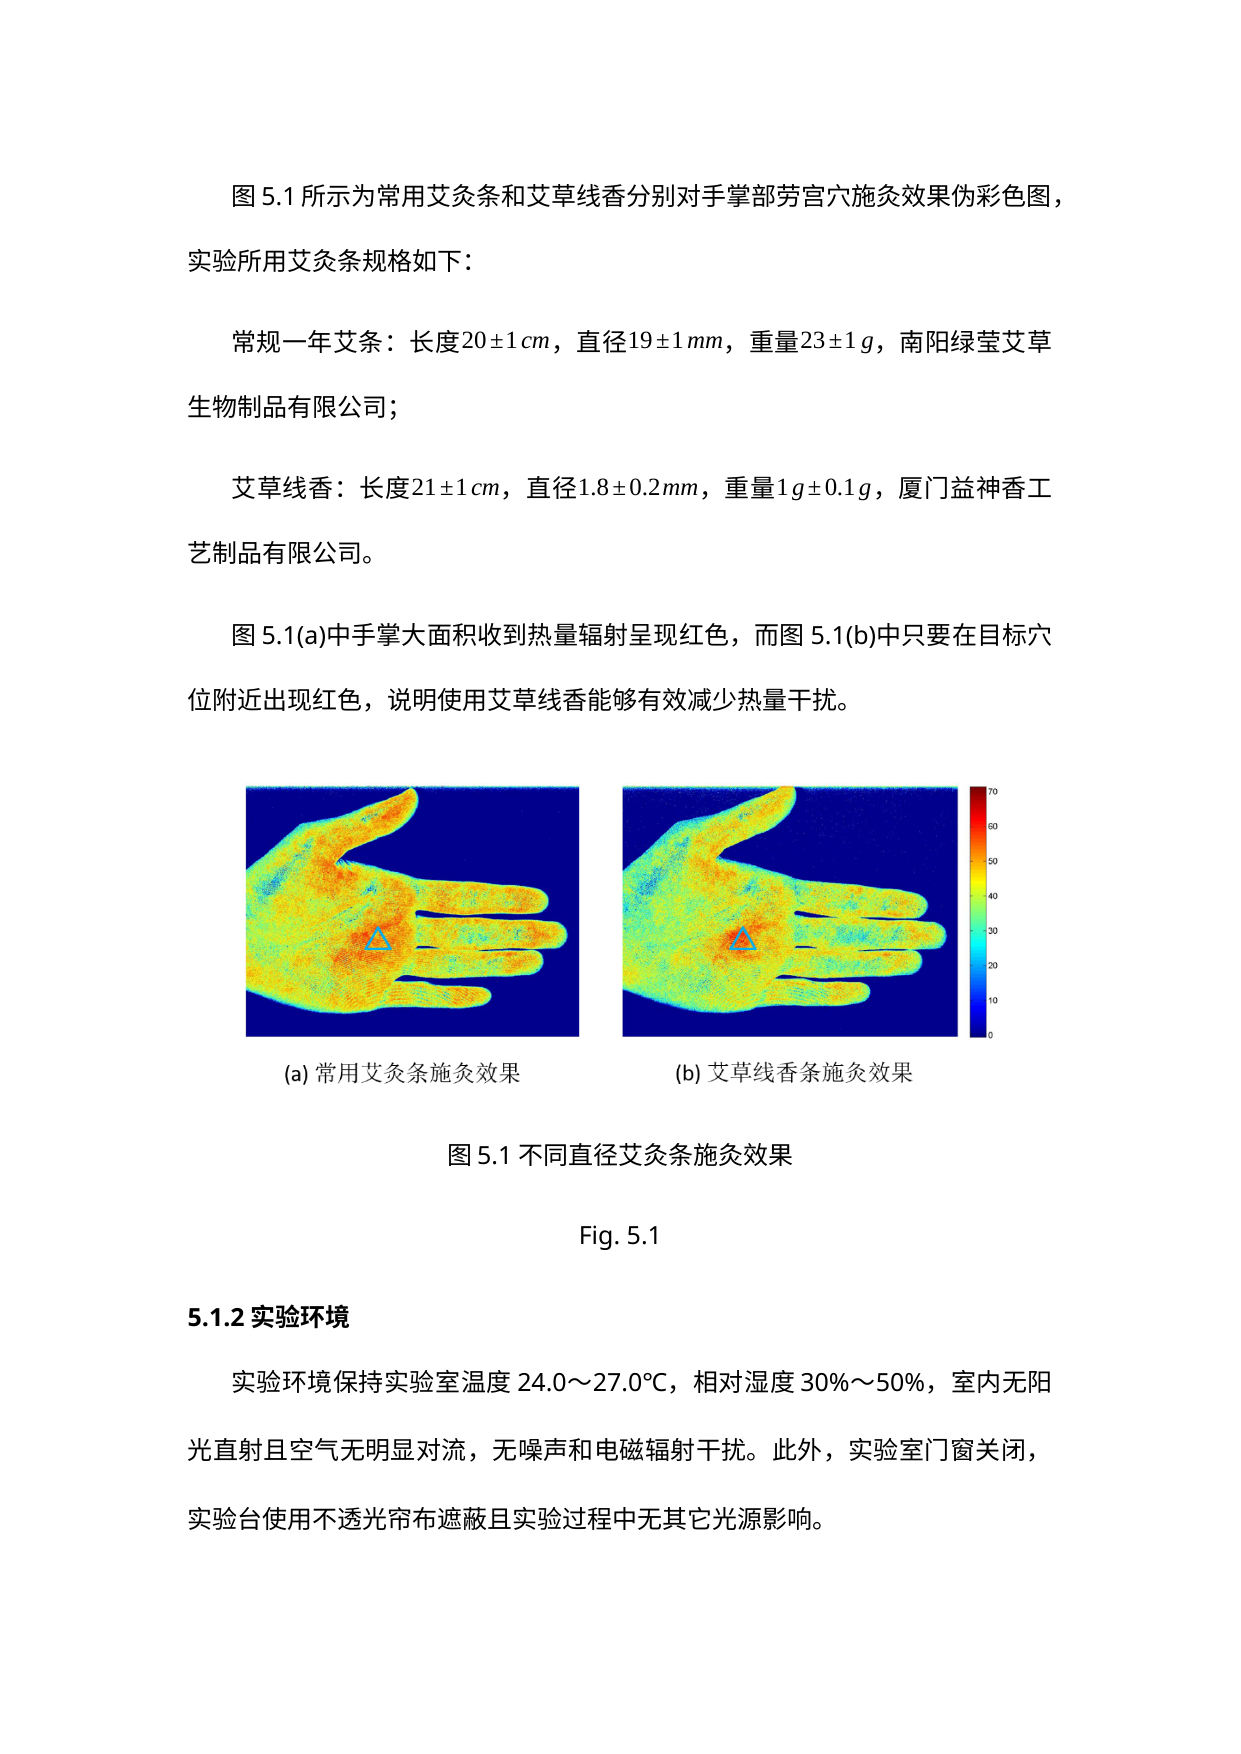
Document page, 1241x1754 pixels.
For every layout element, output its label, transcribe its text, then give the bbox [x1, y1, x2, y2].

text 5.1.2实验环境 [187, 1283, 1053, 1348]
text Fig. 5.1 [187, 1202, 1053, 1267]
text 常规一年艾条：长度，直径，重量，南阳绿莹艾草生物制品有限公司； [187, 308, 1053, 438]
text 图5.1所示为常用艾灸条和艾草线香分别对手掌部劳宫穴施灸效果伪彩色图，实验所用艾灸条规格如下： [187, 162, 1053, 292]
picture [202, 747, 1038, 1101]
text 艾草线香：长度，直径，重量，厦门益神香工艺制品有限公司。 [187, 454, 1053, 584]
text 实验环境保持实验室温度24.0～27.0℃，相对湿度30%～50%，室内无阳光直射且空气无明显对流，无噪声和电磁辐射干扰。此外，实验室门窗关闭，实验台使用不透光帘布遮蔽且实验过程中无其它光源影响。 [187, 1348, 1053, 1550]
text 图5.1(a)中手掌大面积收到热量辐射呈现红色，而图5.1(b)中只要在目标穴位附近出现红色，说明使用艾草线香能够有效减少热量干扰。 [187, 601, 1053, 731]
text 图5.1 不同直径艾灸条施灸效果 [187, 1121, 1053, 1186]
